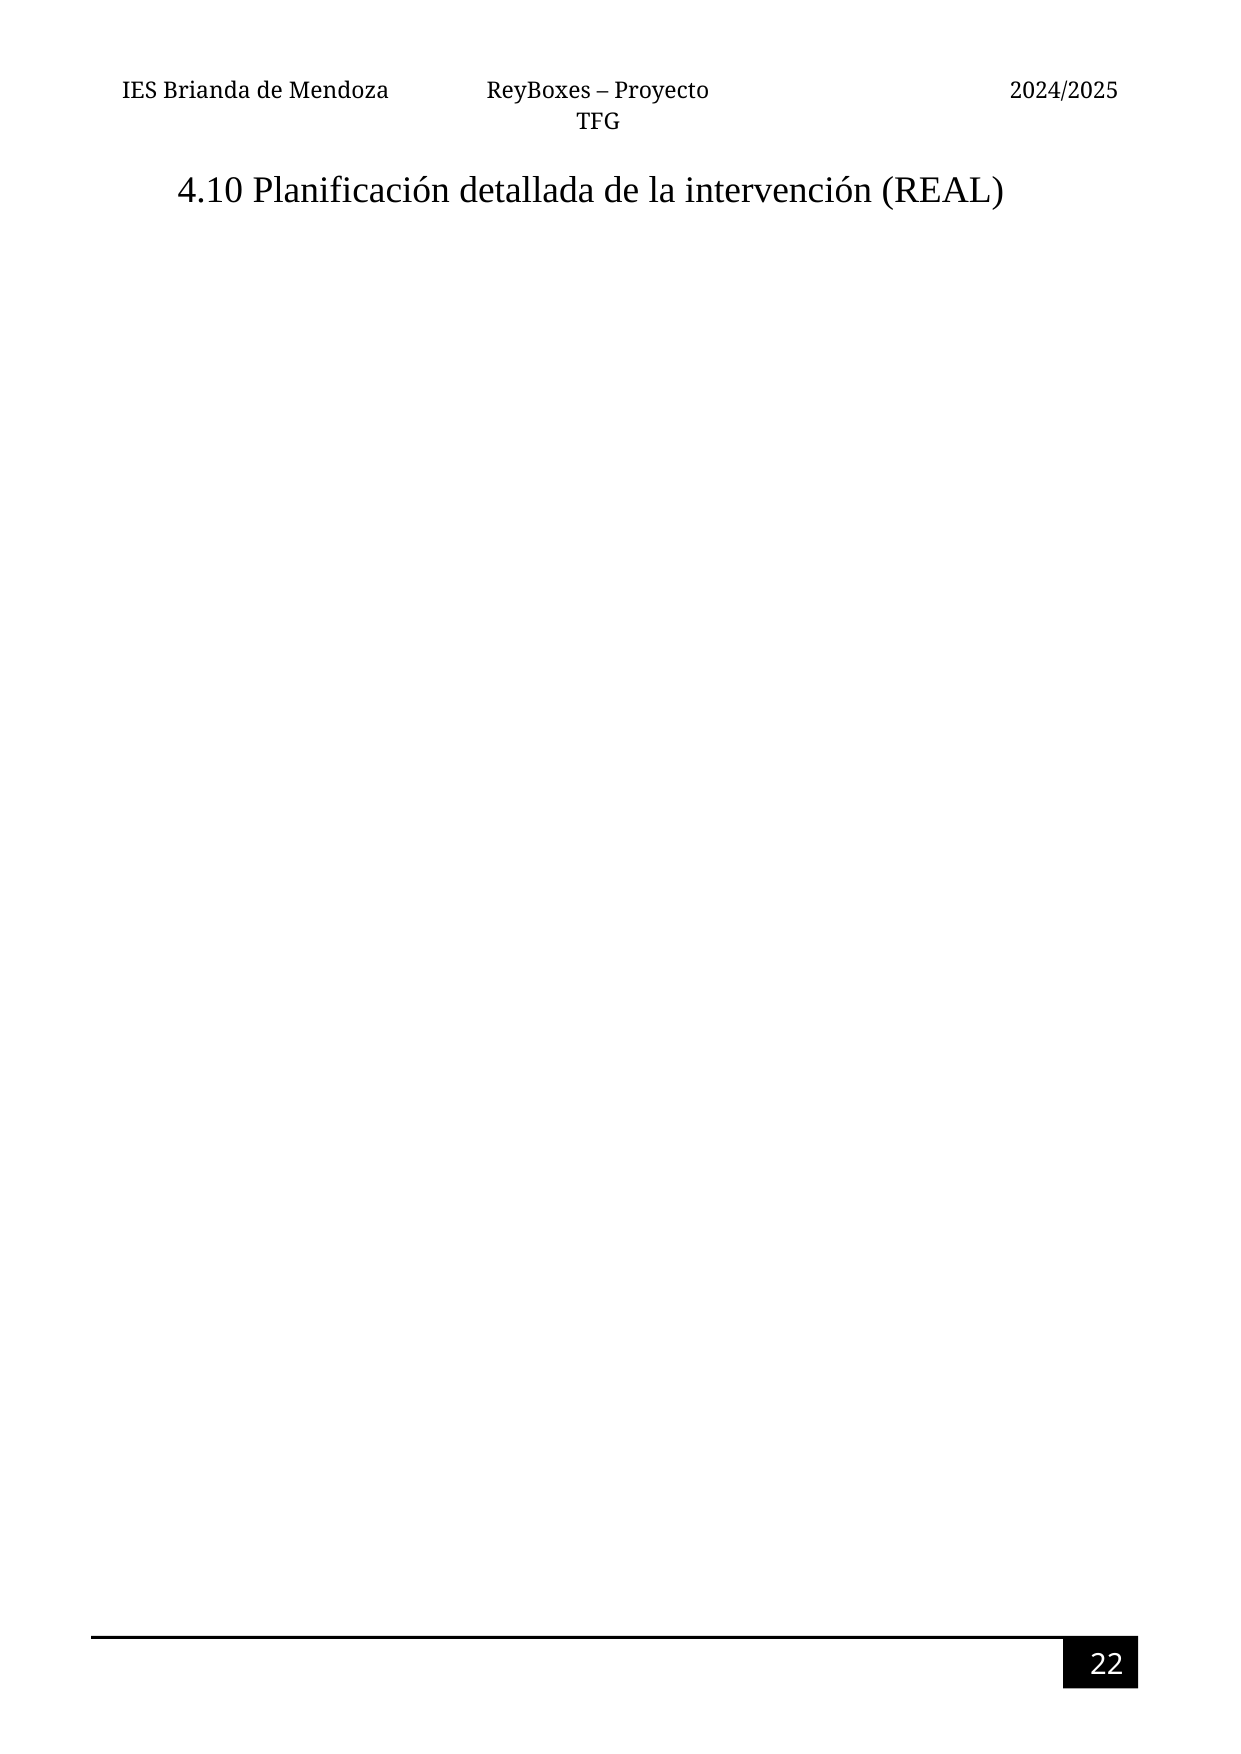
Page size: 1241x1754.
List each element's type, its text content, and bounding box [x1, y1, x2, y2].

text 4.10 Planificación detallada de la intervención (REAL) [177, 167, 1063, 211]
